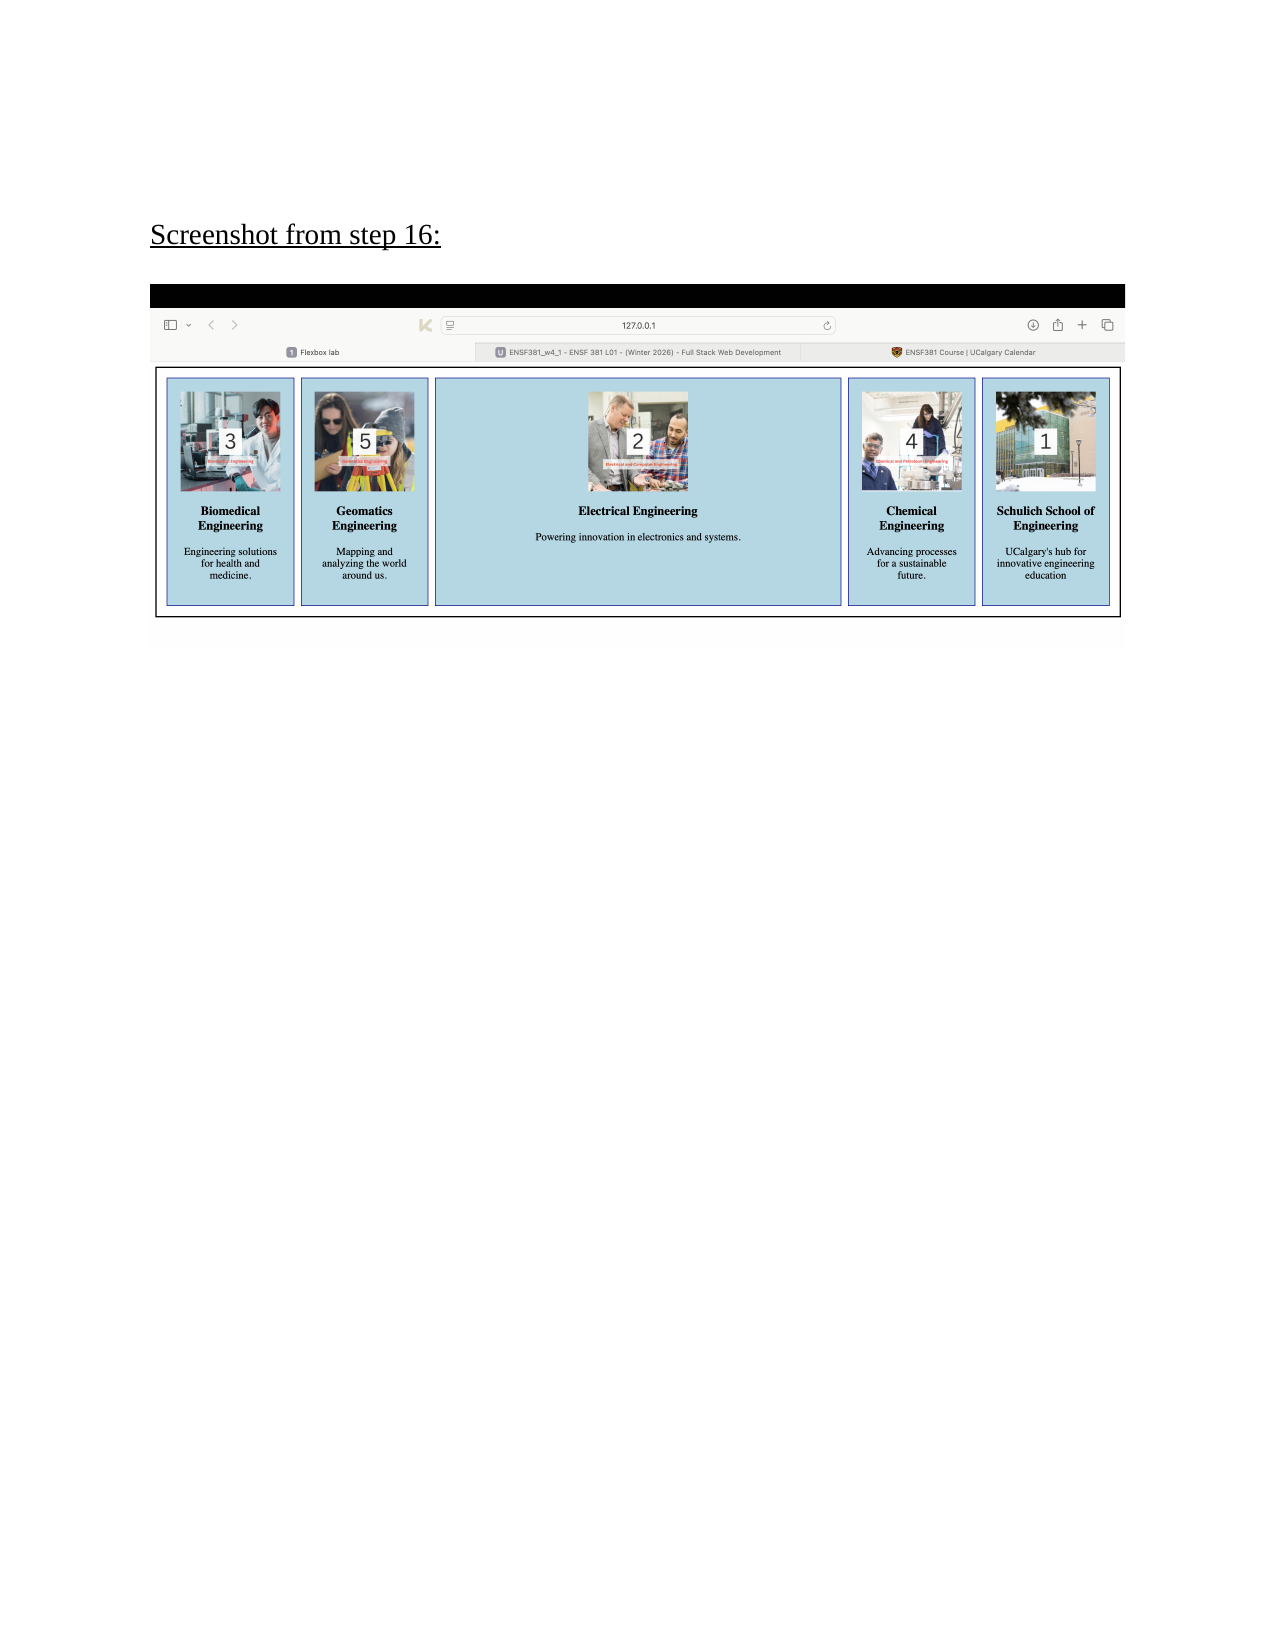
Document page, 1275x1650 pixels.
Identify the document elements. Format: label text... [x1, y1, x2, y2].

picture [150, 284, 1125, 650]
text Screenshot from step 16: [150, 217, 1125, 251]
